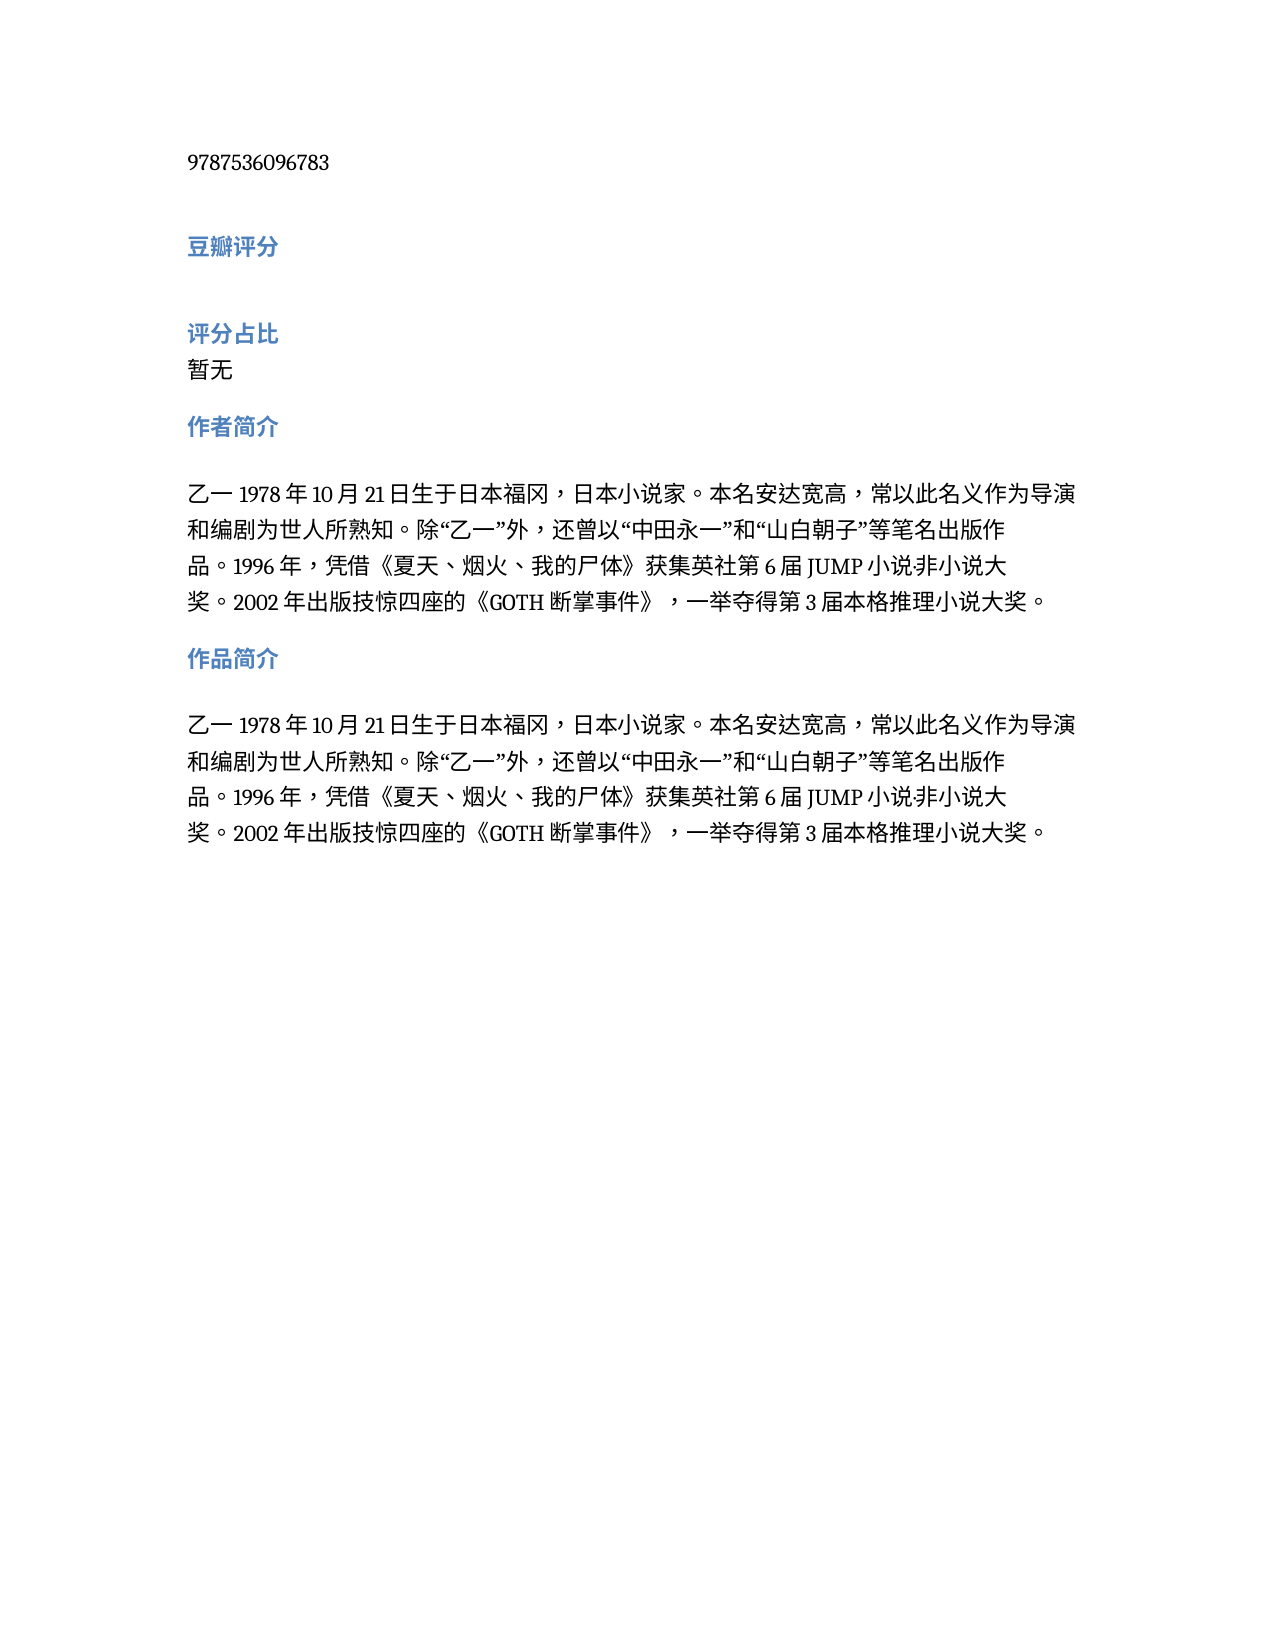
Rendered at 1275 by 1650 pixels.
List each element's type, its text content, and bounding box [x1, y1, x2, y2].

subtitle 评分占比 [187, 318, 1087, 349]
text 乙一 1978年10月21日生于日本福冈，日本小说家。本名安达宽高，常以此名义作为导演和编剧为世人所熟知。除“乙一”外，还曾以“中田永一”和“山白朝子”等笔名出版作品。1996年，凭借《夏天、烟火、我的尸体》获集英社第6届JUMP小说·非小说大奖。2002年出版技惊四座的《GOTH断掌事件》，一举夺得第3届本格推理小说大奖。 [187, 678, 1087, 848]
text 暂无 [187, 354, 1087, 385]
subtitle 豆瓣评分 [187, 231, 1087, 262]
subtitle 作品简介 [187, 642, 1087, 674]
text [187, 150, 1087, 207]
text 乙一 1978年10月21日生于日本福冈，日本小说家。本名安达宽高，常以此名义作为导演和编剧为世人所熟知。除“乙一”外，还曾以“中田永一”和“山白朝子”等笔名出版作品。1996年，凭借《夏天、烟火、我的尸体》获集英社第6届JUMP小说·非小说大奖。2002年出版技惊四座的《GOTH断掌事件》，一举夺得第3届本格推理小说大奖。 [187, 447, 1087, 617]
subtitle 作者简介 [187, 411, 1087, 442]
